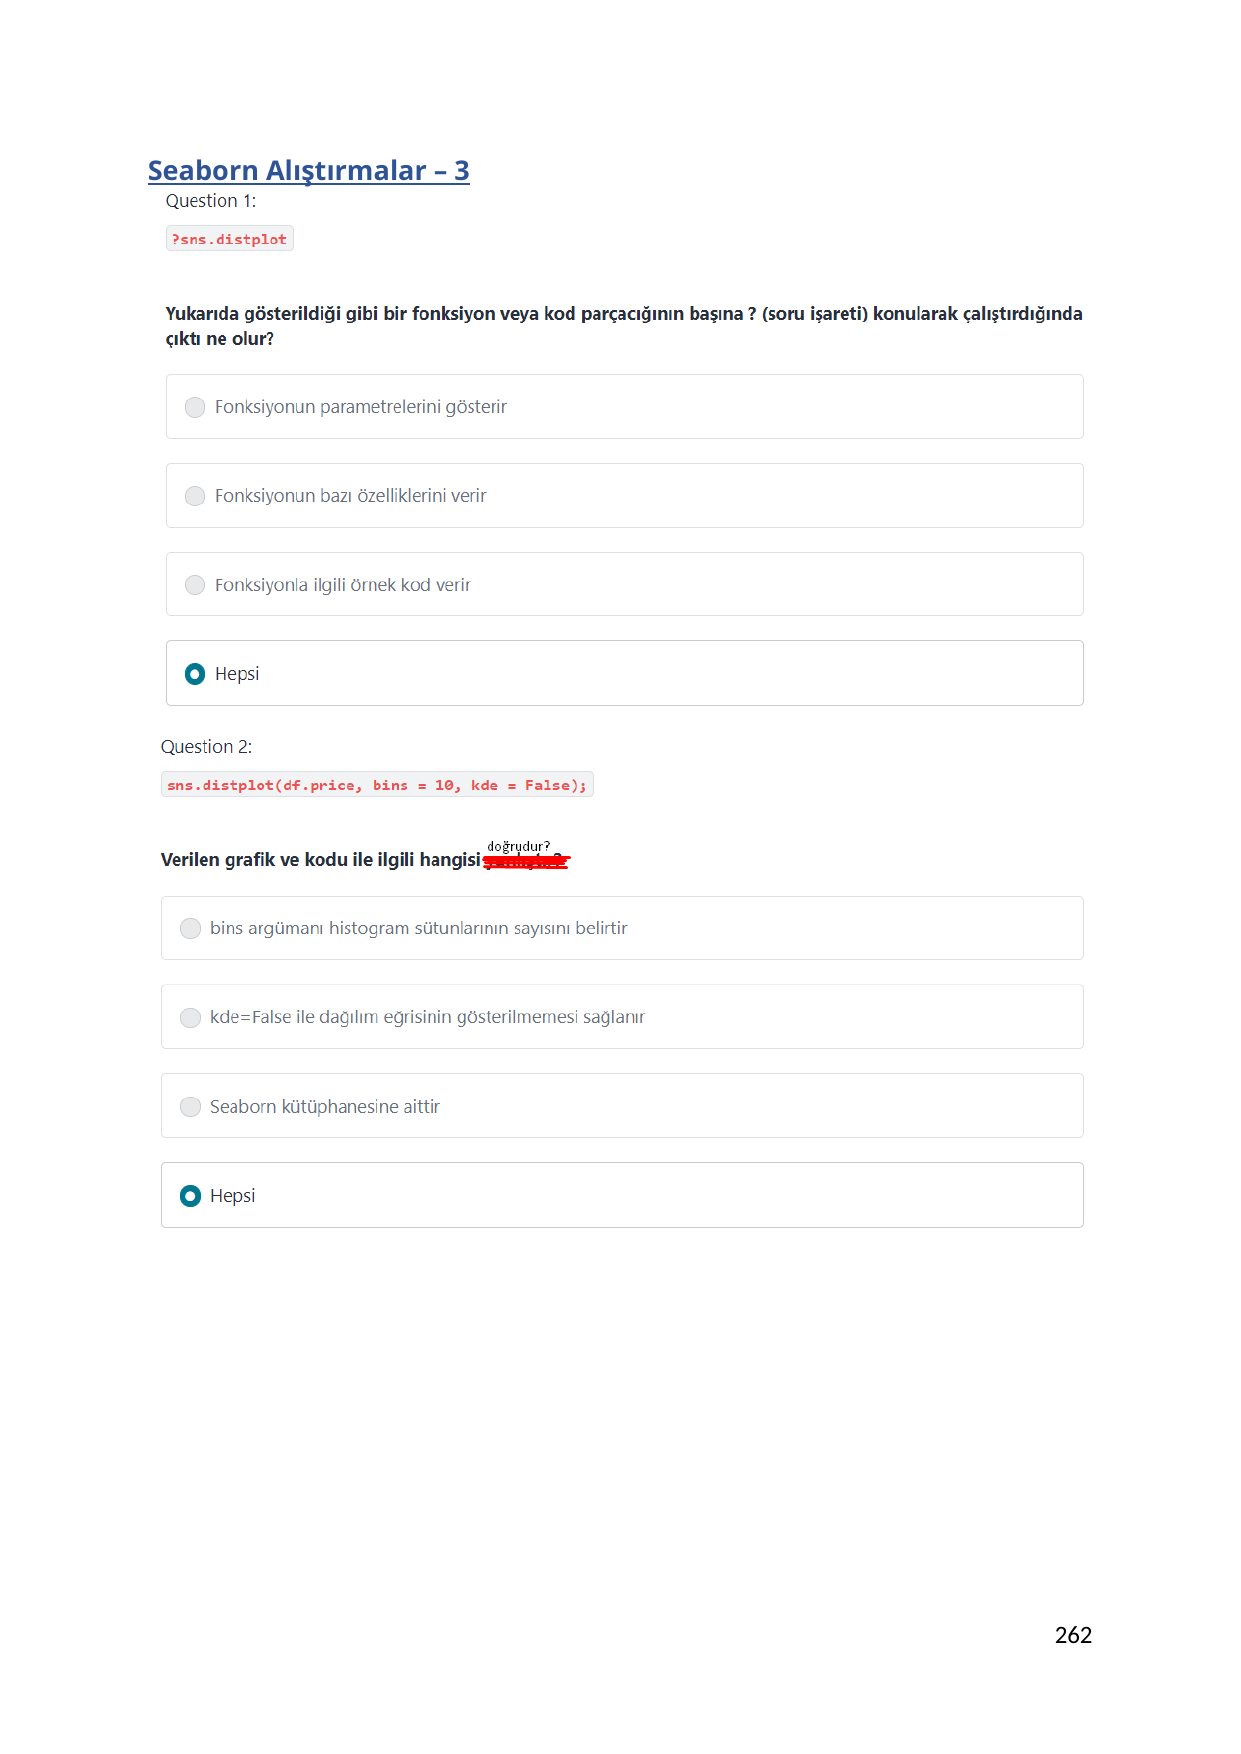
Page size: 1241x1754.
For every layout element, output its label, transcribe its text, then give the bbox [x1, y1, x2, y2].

subtitle Seaborn Alıştırmalar – 3 [148, 152, 1092, 189]
picture [147, 191, 1093, 712]
picture [147, 730, 1093, 1240]
